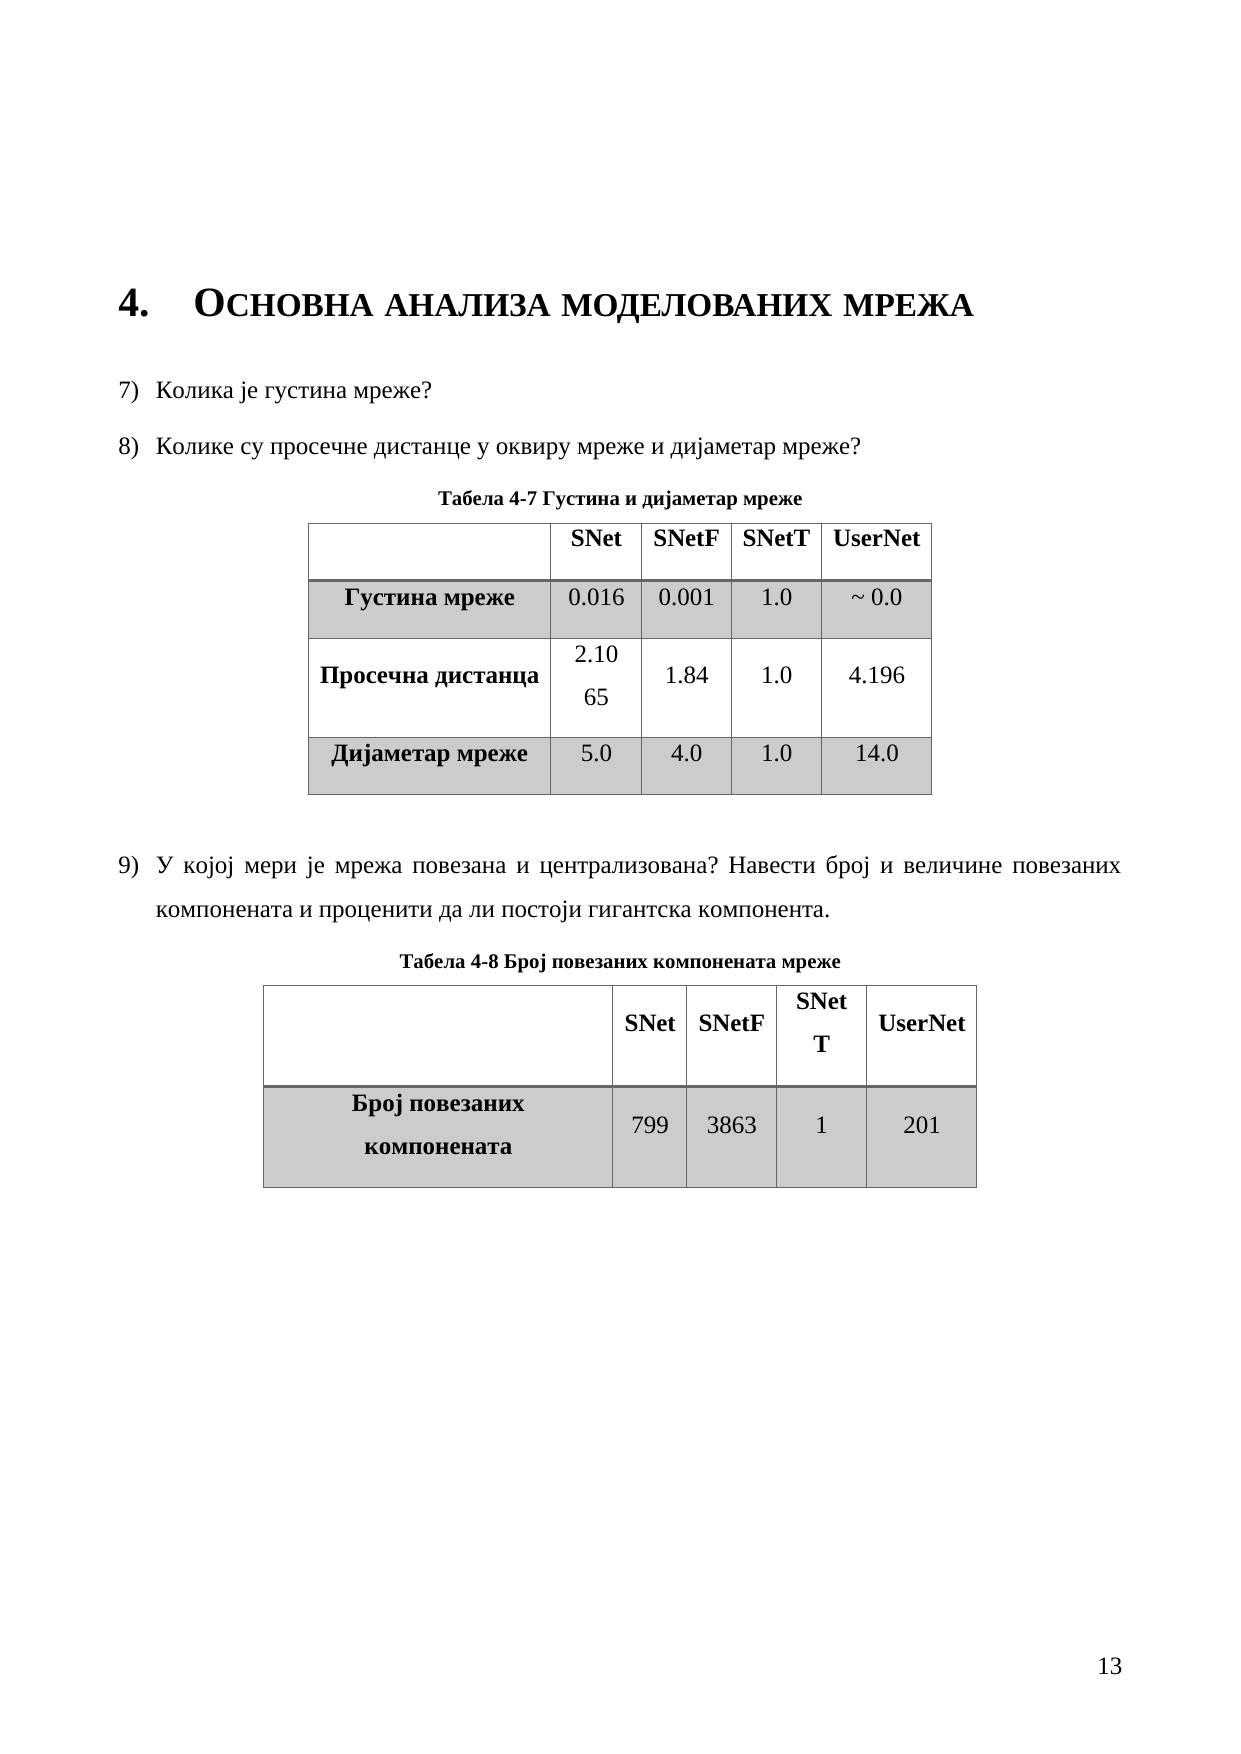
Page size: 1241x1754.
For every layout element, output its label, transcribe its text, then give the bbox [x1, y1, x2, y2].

table_cell 1.0 [732, 582, 821, 638]
table_cell 14.0 [822, 738, 931, 794]
table_cell 1.84 [642, 639, 731, 737]
table_cell 2.1065 [551, 639, 641, 737]
table_cell 3863 [687, 1088, 776, 1187]
table_cell Просечна дистанца [309, 639, 550, 737]
subtitle Основна анализа моделованих мрежа [118, 277, 1122, 325]
table_header SNetF [642, 524, 731, 579]
table_cell 0.001 [642, 582, 731, 638]
table_header SNetT [732, 524, 821, 579]
list У којој мери је мрежа повезана и централизована? Навести број и величине повезаних компонената и проценити да ли постоји гигантска компонента. [118, 851, 1122, 922]
table_cell 1.0 [732, 639, 821, 737]
table_cell 1.0 [732, 738, 821, 794]
table_cell 1 [777, 1088, 866, 1187]
table_header SNet [551, 524, 641, 579]
table_cell 4.196 [822, 639, 931, 737]
table_header SNet [613, 986, 686, 1085]
table_header UserNet [867, 986, 976, 1085]
table_header [309, 524, 550, 579]
table_header UserNet [822, 524, 931, 579]
list Колика је густина мреже? [118, 375, 1122, 404]
table_cell 799 [613, 1088, 686, 1187]
list Колике су просечне дистанце у оквиру мреже и дијаметар мреже? [118, 431, 1122, 459]
table_cell 0.016 [551, 582, 641, 638]
table_cell 201 [867, 1088, 976, 1187]
table_cell 4.0 [642, 738, 731, 794]
table_header SNetF [687, 986, 776, 1085]
table_header SNetT [777, 986, 866, 1085]
table_cell ~ 0.0 [822, 582, 931, 638]
table_cell Број повезаних компонената [264, 1088, 612, 1187]
table_header [264, 986, 612, 1085]
table_cell 5.0 [551, 738, 641, 794]
table_cell Дијаметар мреже [309, 738, 550, 794]
table_cell Густина мреже [309, 582, 550, 638]
